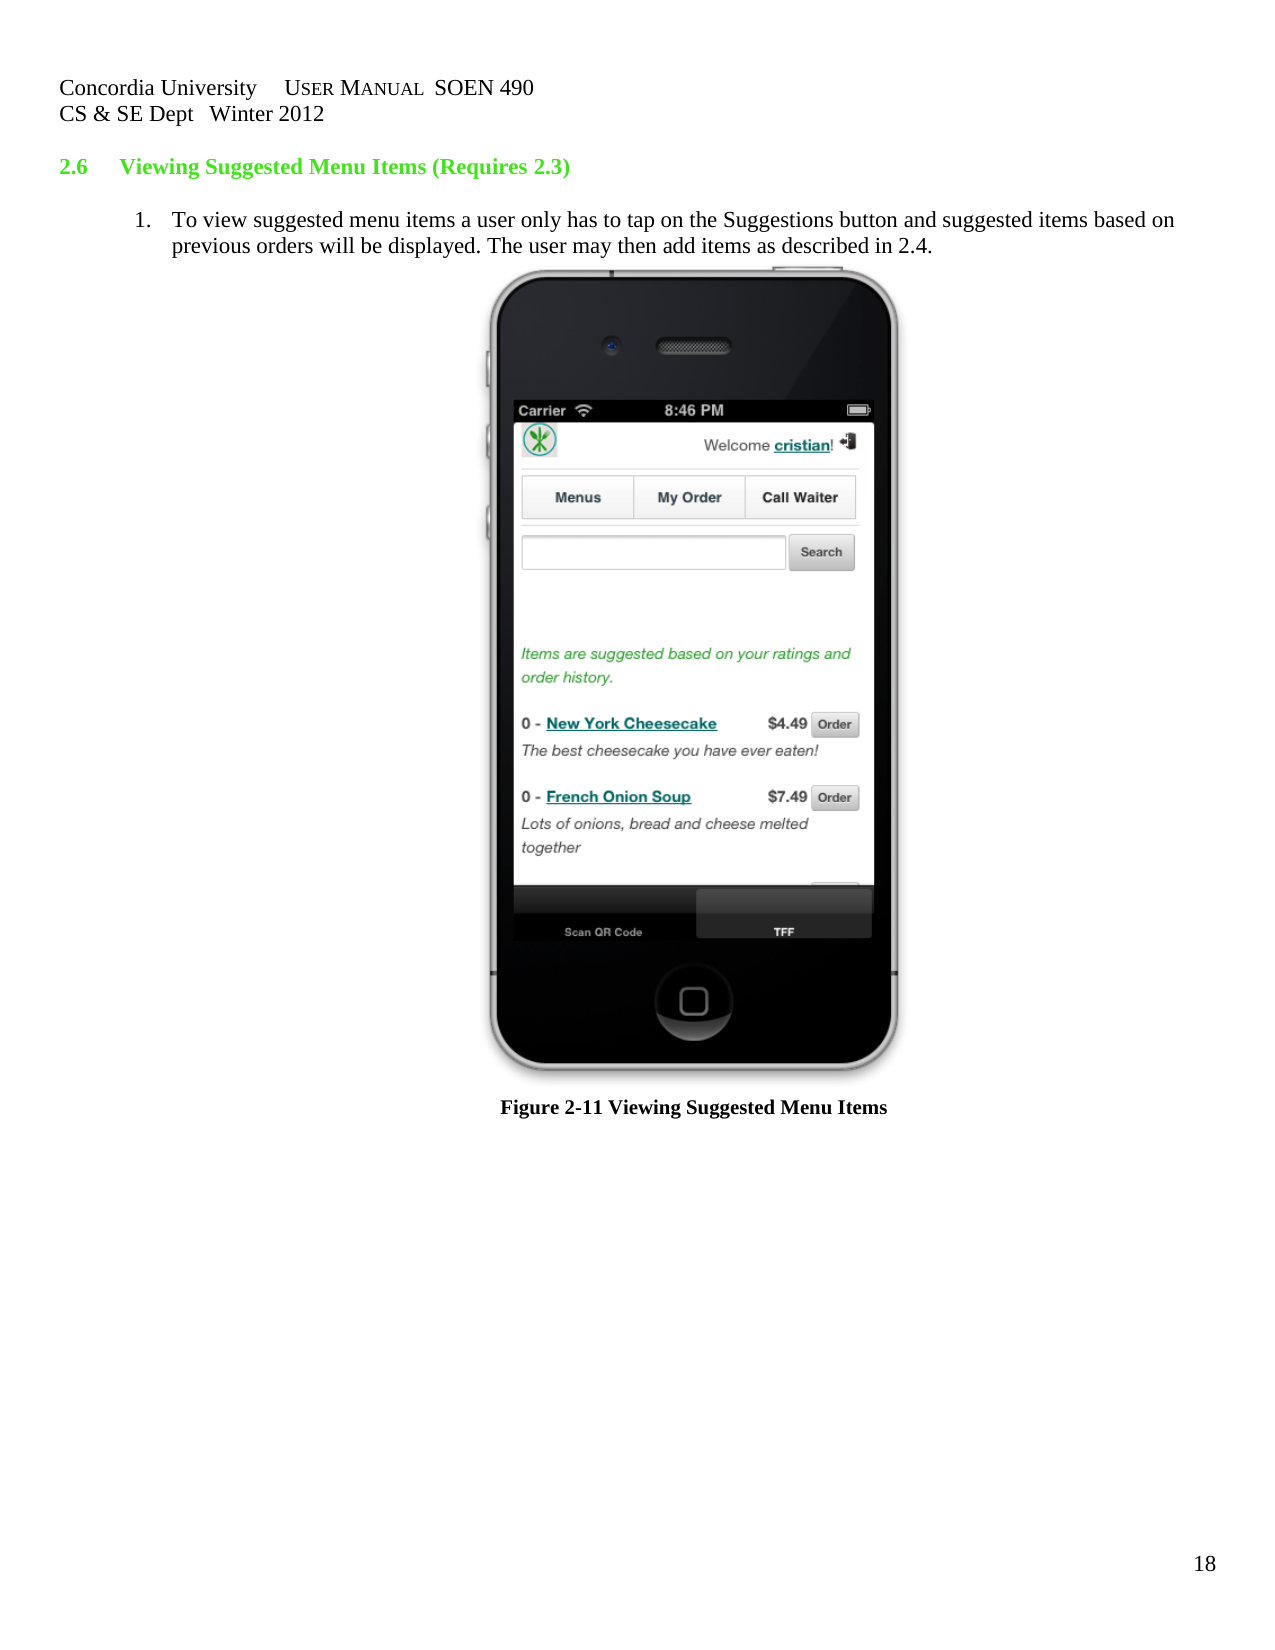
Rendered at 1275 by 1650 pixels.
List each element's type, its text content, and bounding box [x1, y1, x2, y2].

subtitle Viewing Suggested Menu Items (Requires 2.3) [59, 153, 1216, 179]
list To view suggested menu items a user only has to tap on the Suggestions button and suggested items based on previous orders will be displayed. The user may then add items as described in 2.4. [134, 206, 1216, 258]
text Figure 2-11 Viewing Suggested Menu Items [172, 1095, 1216, 1119]
picture [471, 258, 917, 1096]
